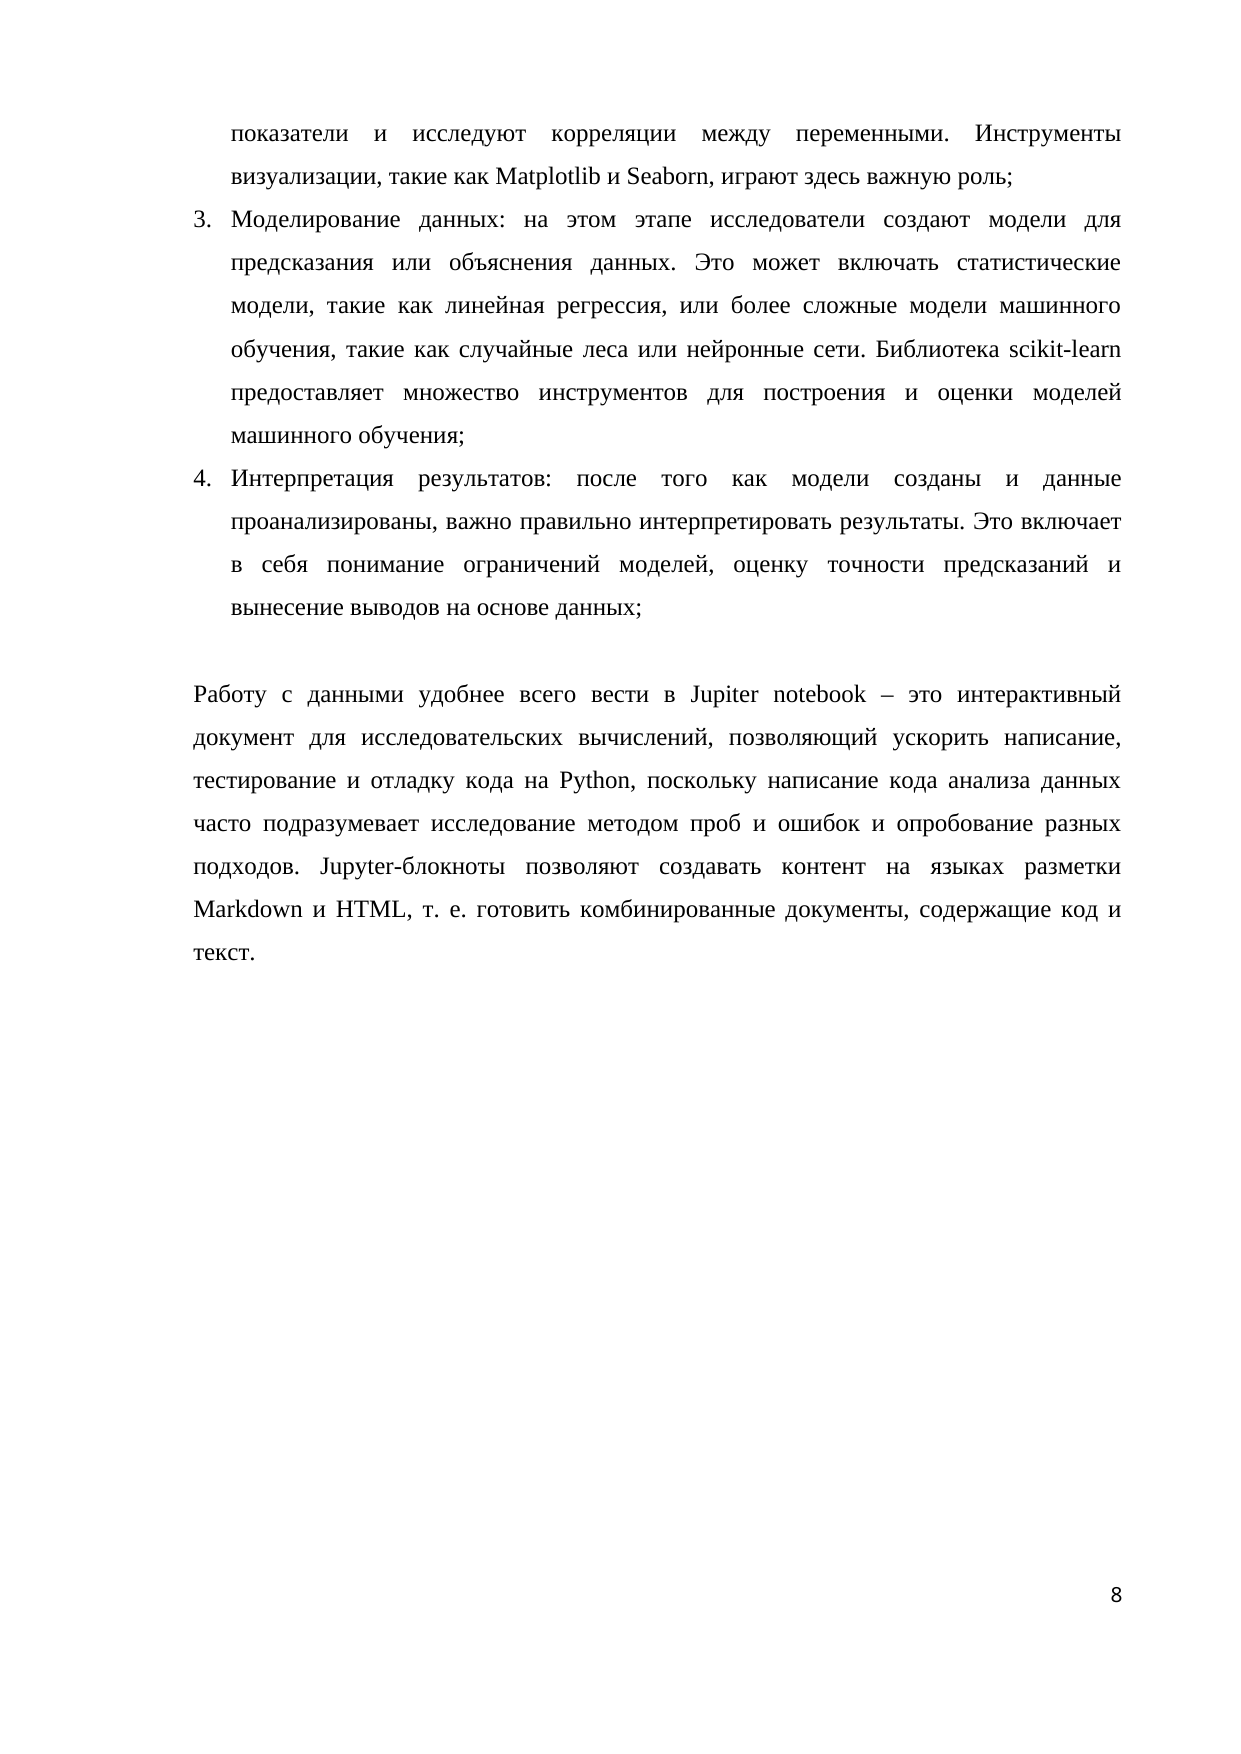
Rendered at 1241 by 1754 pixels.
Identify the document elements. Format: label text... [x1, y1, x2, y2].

list Моделирование данных: на этом этапе исследователи создают модели для предсказания или объяснения данных. Это может включать статистические модели, такие как линейная регрессия, или более сложные модели машинного обучения, такие как случайные леса или нейронные сети. Библиотека scikit-learn предоставляет множество инструментов для построения и оценки моделей машинного обучения; [193, 204, 1122, 449]
text Работу с данными удобнее всего вести в Jupiter notebook – это интерактивный документ для исследовательских вычислений, позволяющий ускорить написание, тестирование и отладку кода на Python, поскольку написание кода анализа данных часто подразумевает исследование методом проб и ошибок и опробование разных подходов. Jupyter-блокноты позволяют создавать контент на языках разметки Markdown и HTML, т. е. готовить комбинированные документы, содержащие код и текст. [193, 679, 1122, 966]
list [193, 118, 1122, 190]
list Интерпретация результатов: после того как модели созданы и данные проанализированы, важно правильно интерпретировать результаты. Это включает в себя понимание ограничений моделей, оценку точности предсказаний и вынесение выводов на основе данных; [193, 463, 1122, 621]
